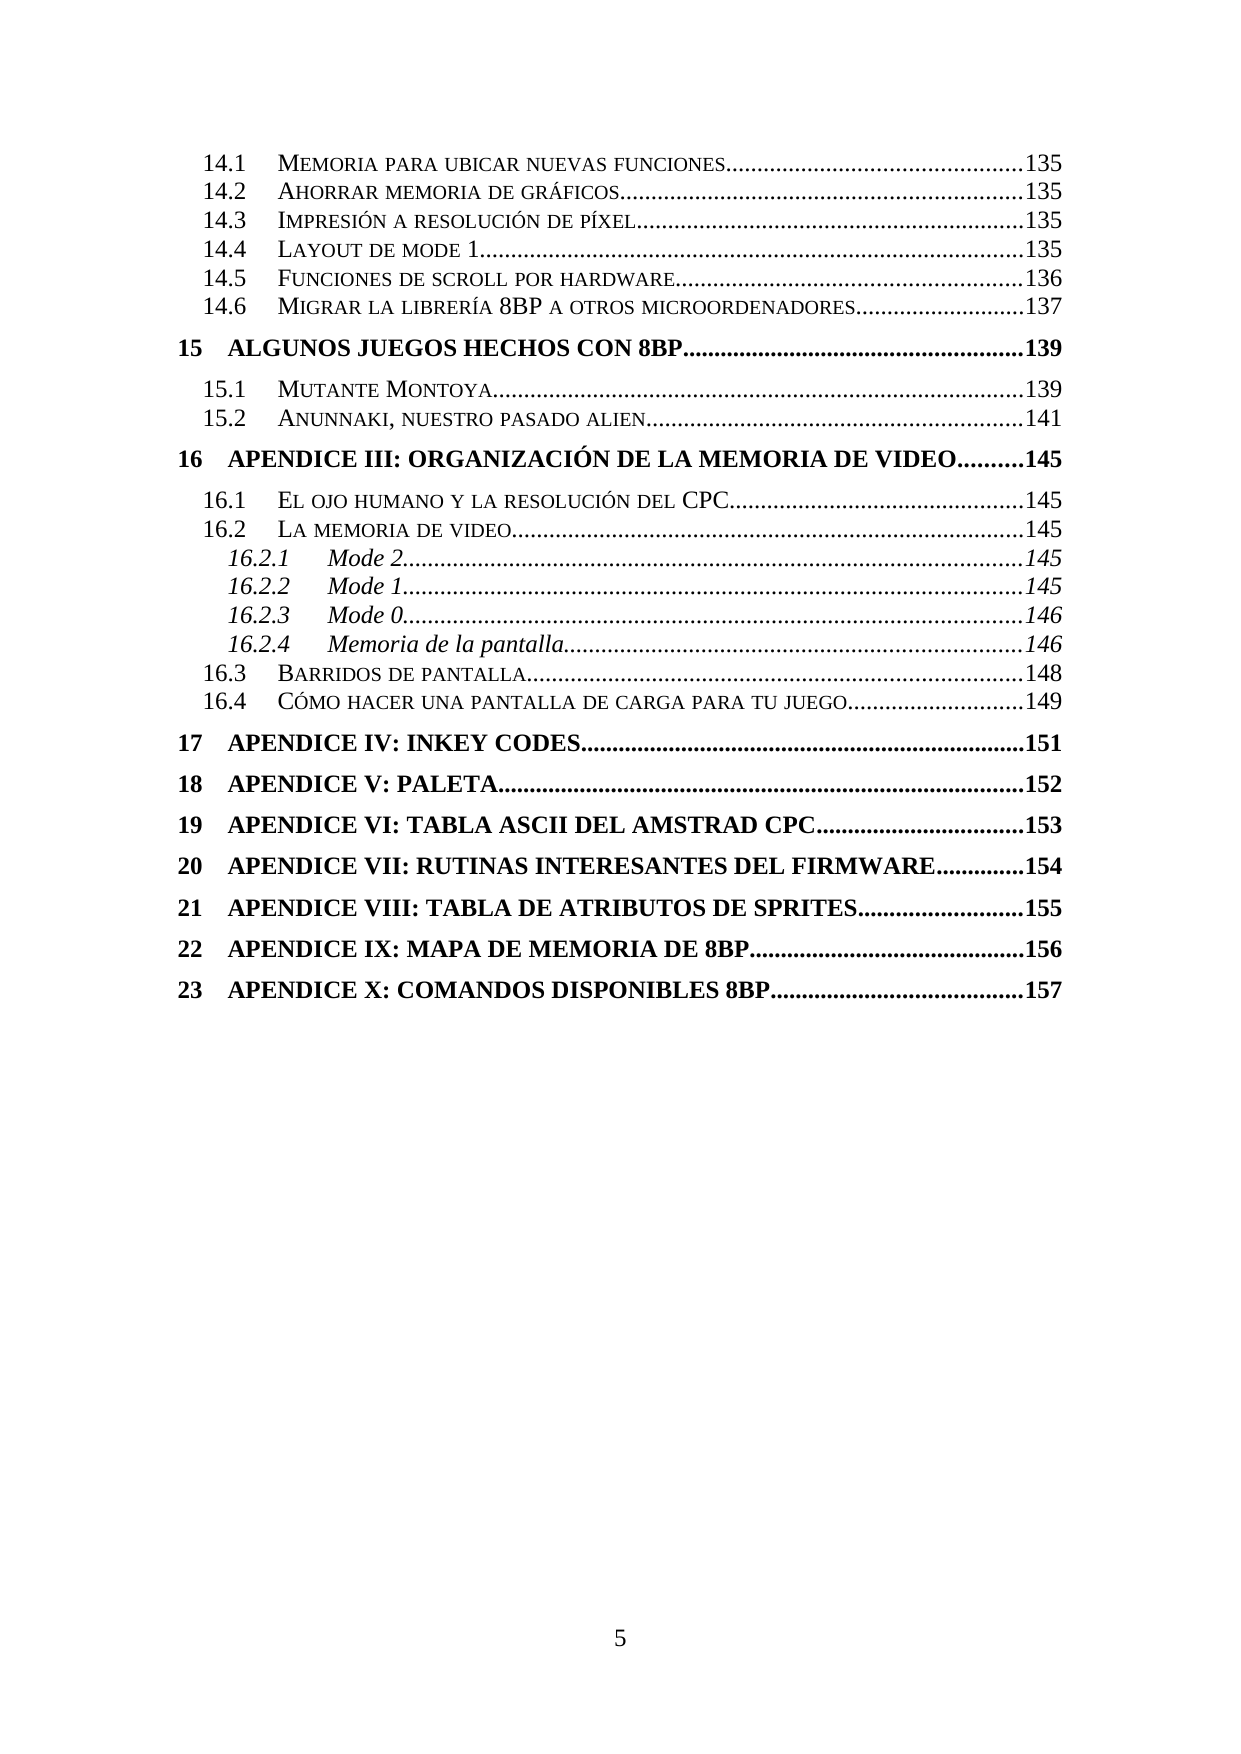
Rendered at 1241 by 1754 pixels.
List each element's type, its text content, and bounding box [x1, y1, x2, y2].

text 14.1 Memoria para ubicar nuevas funciones 135 [202, 148, 1063, 176]
text 15.1 Mutante Montoya 139 [202, 374, 1063, 403]
text 22 APENDICE IX: Mapa de memoria de 8BP 156 [177, 934, 1063, 963]
text 14.3 Impresión a resolución de píxel 135 [202, 205, 1063, 234]
text 16.3 Barridos de pantalla 148 [202, 658, 1063, 686]
text 14.5 Funciones de scroll por hardware 136 [202, 263, 1063, 291]
text 14.6 Migrar la librería 8BP a otros microordenadores 137 [202, 291, 1063, 320]
text 18 APENDICE V: Paleta 152 [177, 769, 1063, 798]
text 19 APENDICE VI: Tabla ASCII del AMSTRAD CPC 153 [177, 810, 1063, 839]
text 23 APENDICE X: comandos disponibles 8BP 157 [177, 975, 1063, 1004]
text 16.1 El ojo humano y la resolución del CPC 145 [202, 485, 1063, 514]
text 14.2 Ahorrar memoria de gráficos 135 [202, 176, 1063, 205]
text 17 APENDICE IV: INKEY codes 151 [177, 728, 1063, 756]
text 16.2 La memoria de video 145 [202, 514, 1063, 543]
text 15.2 Anunnaki, nuestro pasado alien 141 [202, 403, 1063, 431]
text 16.2.2 Mode 1 145 [227, 571, 1063, 600]
text 20 APENDICE VII: Rutinas interesantes del firmware 154 [177, 851, 1063, 880]
text 14.4 Layout de mode 1 135 [202, 234, 1063, 263]
text 16.4 Cómo hacer una pantalla de carga para tu juego 149 [202, 686, 1063, 715]
text 16.2.1 Mode 2 145 [227, 543, 1063, 571]
text 21 APENDICE VIII: Tabla de atributos de Sprites 155 [177, 893, 1063, 921]
text 16.2.4 Memoria de la pantalla 146 [227, 629, 1063, 658]
text 15 Algunos juegos hechos con 8BP 139 [177, 333, 1063, 361]
text 16 APENDICE III: Organización de la memoria de video 145 [177, 444, 1063, 473]
text 16.2.3 Mode 0 146 [227, 600, 1063, 629]
